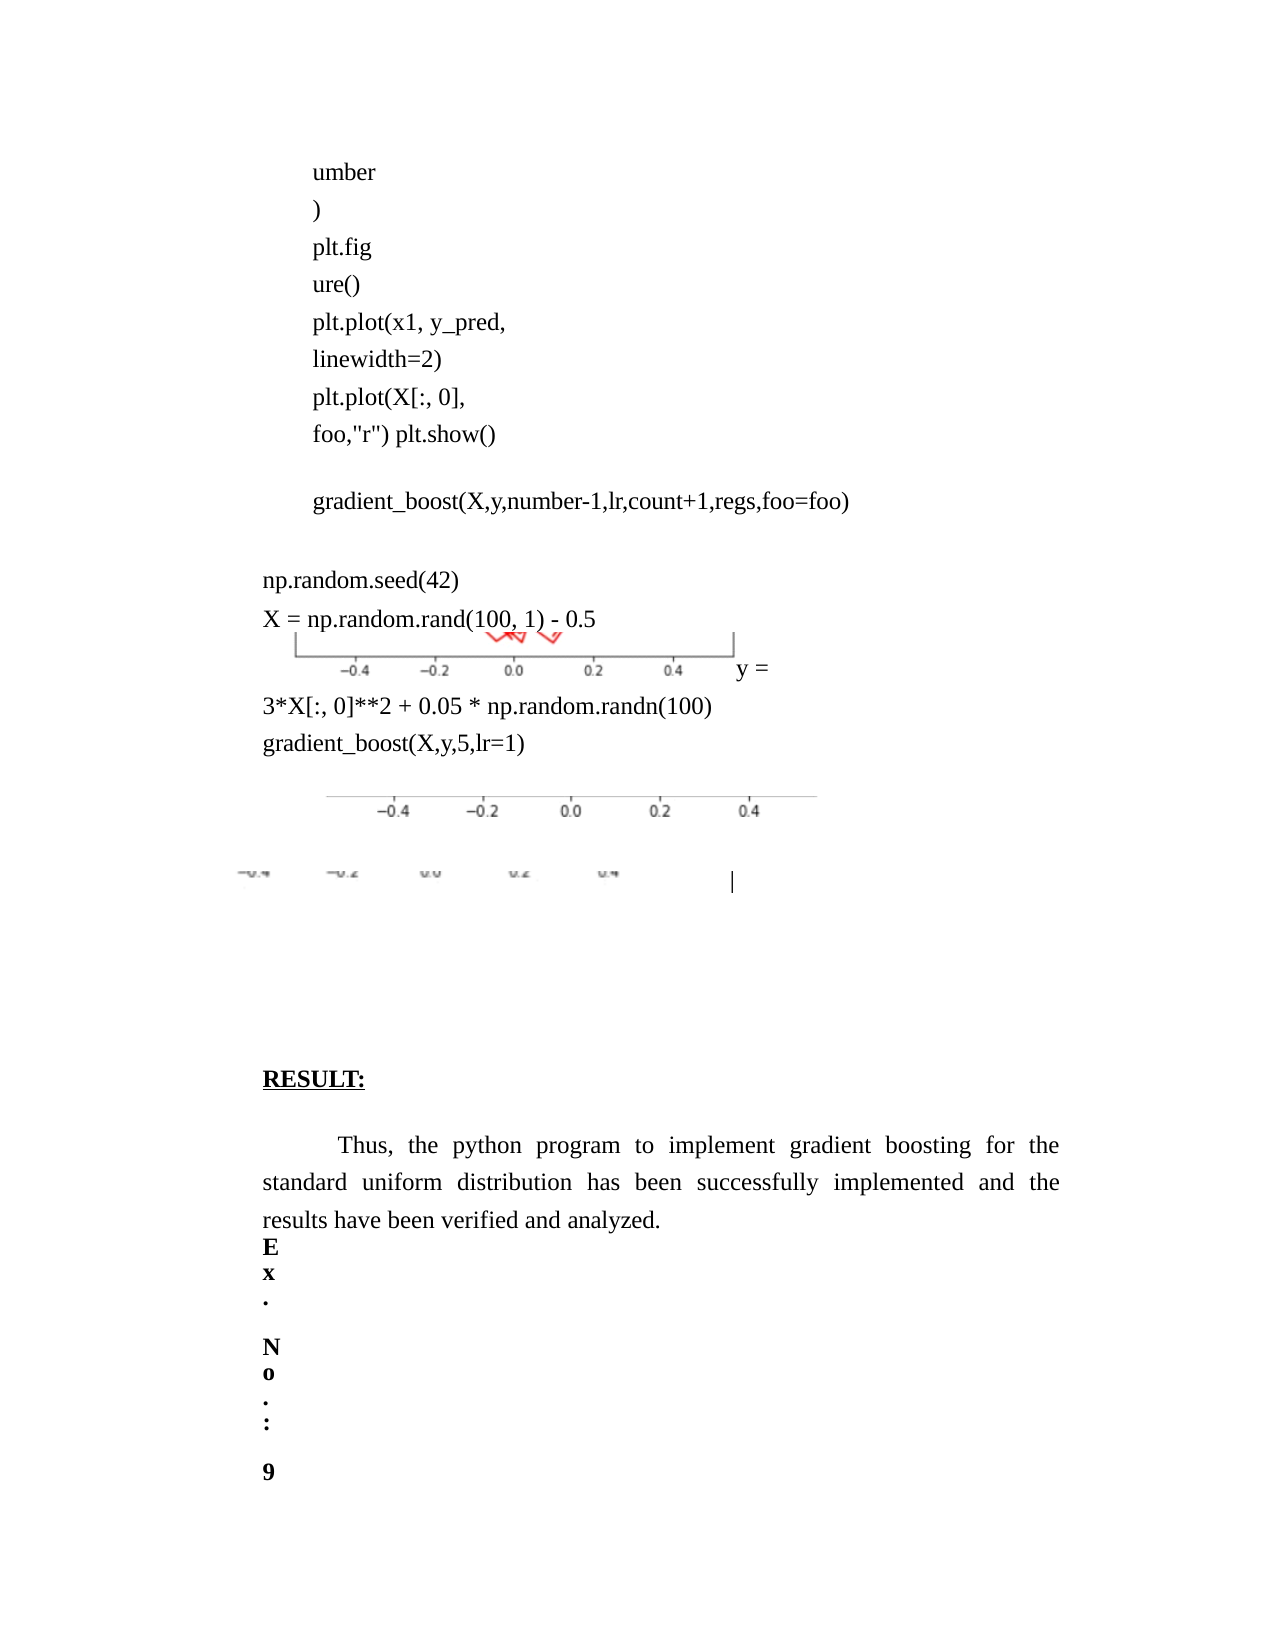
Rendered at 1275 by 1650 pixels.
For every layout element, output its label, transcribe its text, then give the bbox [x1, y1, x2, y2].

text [312, 150, 381, 300]
text Thus, the python program to implement gradient boosting for the standard uniform distribution has been successfully implemented and the results have been verified and analyzed. [262, 1123, 1060, 1236]
text RESULT: [262, 1067, 1125, 1092]
text X = np.random.rand(100, 1) - 0.5 [262, 607, 1125, 632]
text gradient_boost(X,y,number-1,lr,count+1,regs,foo=foo) [312, 489, 1125, 514]
text np.random.seed(42) [262, 568, 1125, 593]
text plt.plot(x1, y_pred, linewidth=2) plt.plot(X[:, 0], foo,"r") plt.show() [312, 300, 507, 450]
text y = 3*X[:, 0]**2 + 0.05 * np.random.randn(100) gradient_boost(X,y,5,lr=1) [262, 647, 793, 759]
